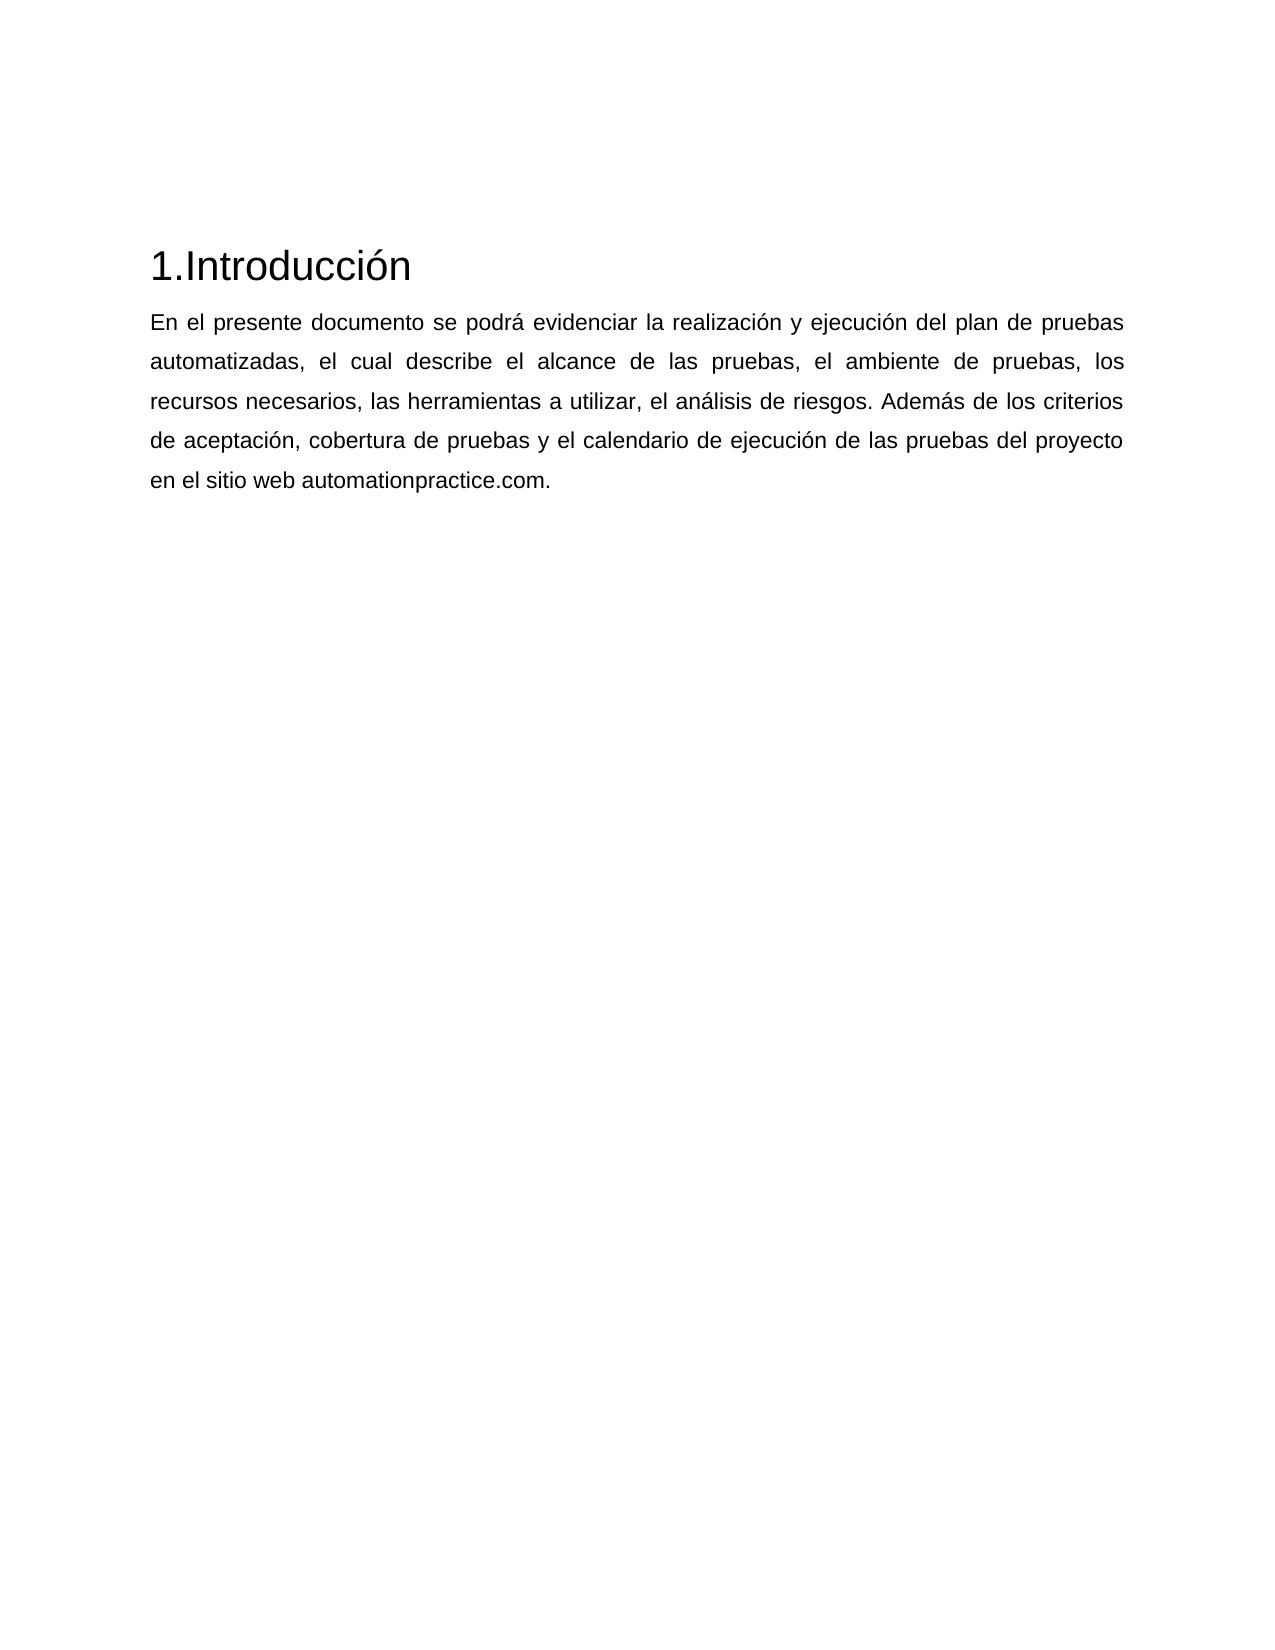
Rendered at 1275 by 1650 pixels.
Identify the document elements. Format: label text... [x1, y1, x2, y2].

text En el presente documento se podrá evidenciar la realización y ejecución del plan de pruebas automatizadas, el cual describe el alcance de las pruebas, el ambiente de pruebas, los recursos necesarios, las herramientas a utilizar, el análisis de riesgos. Además de los criterios de aceptación, cobertura de pruebas y el calendario de ejecución de las pruebas del proyecto en el sitio web automationpractice.com. [150, 309, 1125, 493]
subtitle 1.Introducción [150, 241, 1125, 289]
